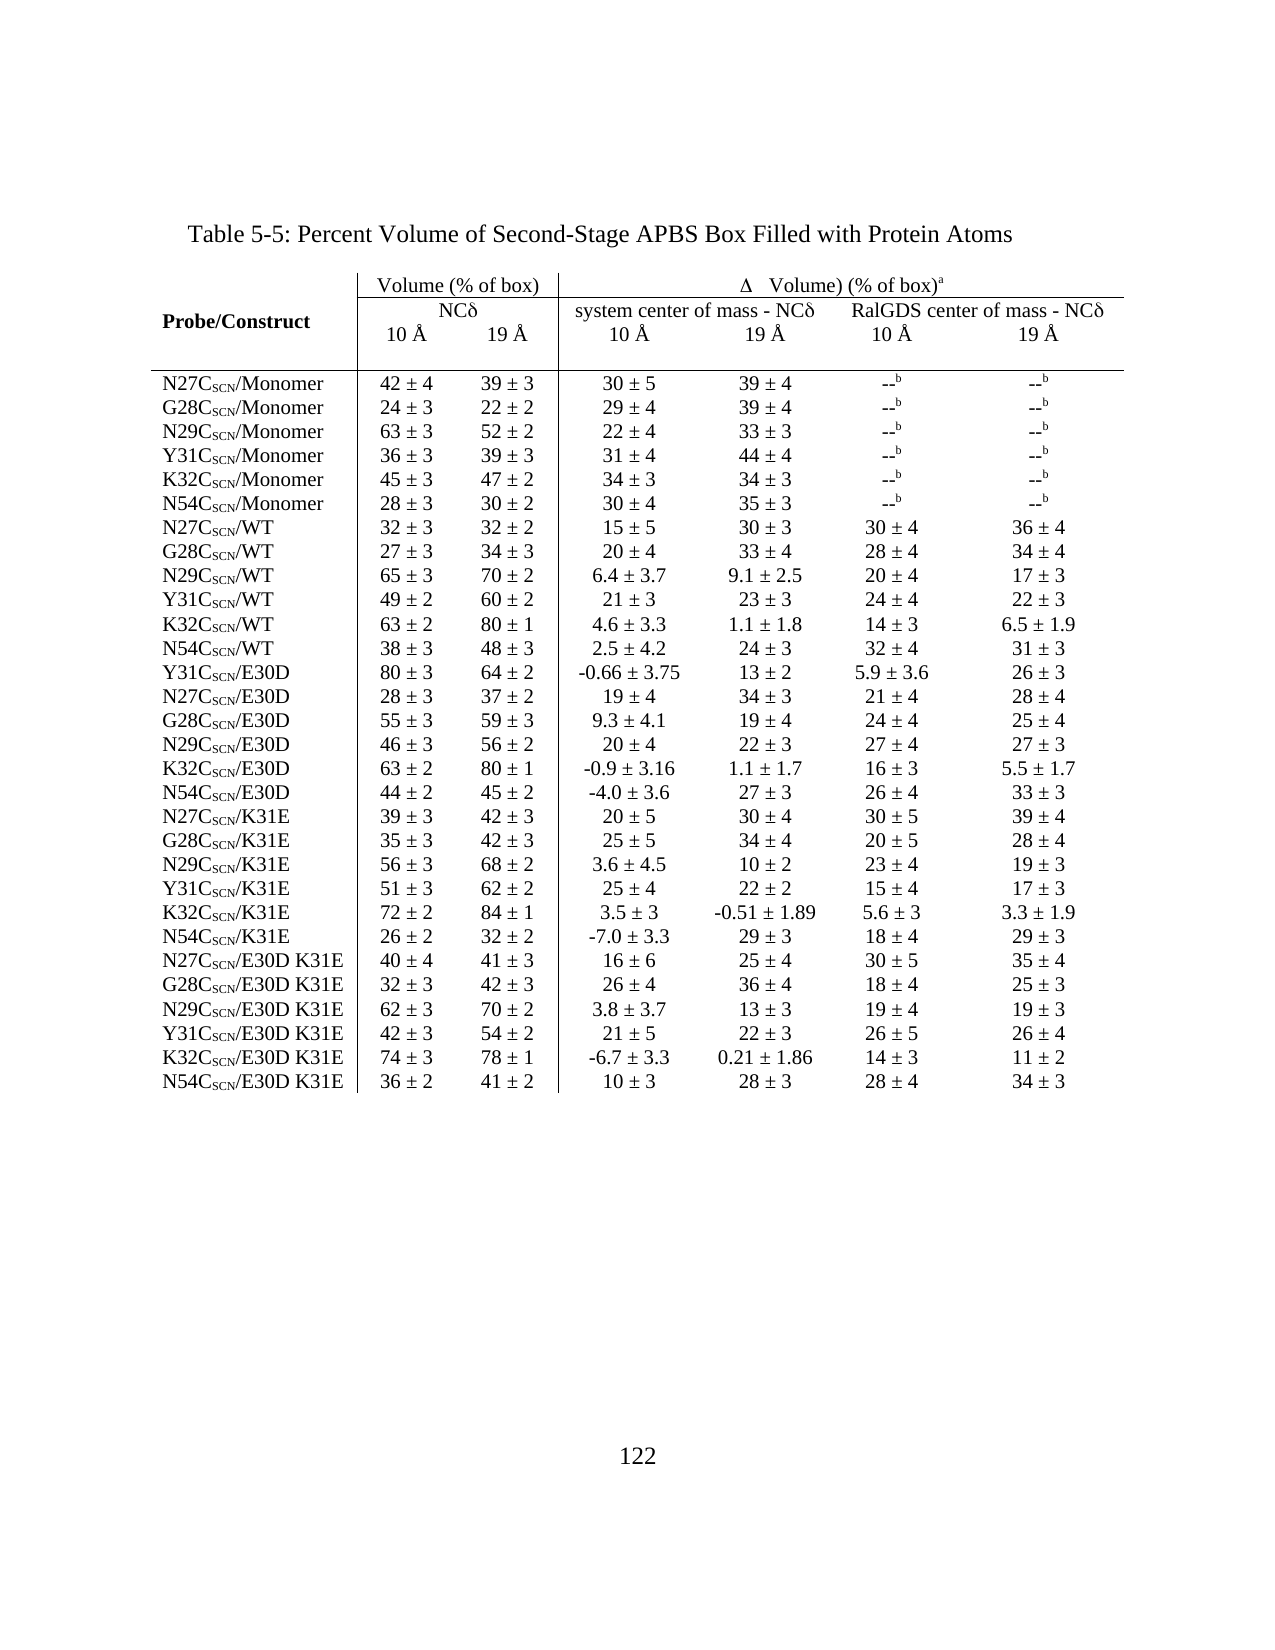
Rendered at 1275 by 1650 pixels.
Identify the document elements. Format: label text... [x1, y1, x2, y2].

table_cell N54CSCN/E30D K31E [151, 1069, 357, 1093]
table_cell K32CSCN/K31E [151, 900, 357, 924]
table_cell -6.7 ± 3.3 [559, 1045, 699, 1069]
table_header Volume (% of box) [358, 273, 558, 297]
table_cell 11 ± 2 [953, 1045, 1124, 1069]
table_cell 31 ± 4 [559, 443, 699, 467]
table_cell 28 ± 4 [953, 828, 1124, 852]
table_cell -0.9 ± 3.16 [559, 756, 699, 780]
table_cell 3.3 ± 1.9 [953, 900, 1124, 924]
table_cell N27CSCN/E30D [151, 684, 357, 708]
table_cell N29CSCN/WT [151, 563, 357, 587]
table_cell 3.6 ± 4.5 [559, 852, 699, 876]
table_cell --b [831, 395, 952, 419]
table_cell 33 ± 4 [699, 539, 831, 563]
table_cell 29 ± 3 [699, 924, 831, 948]
table_cell 70 ± 2 [456, 563, 558, 587]
table_cell 54 ± 2 [456, 1021, 558, 1044]
table_cell 22 ± 3 [699, 732, 831, 756]
table_cell Y31CSCN/E30D K31E [151, 1021, 357, 1044]
table_cell 34 ± 3 [559, 467, 699, 491]
table_cell 23 ± 3 [699, 588, 831, 611]
table_cell 42 ± 4 [358, 371, 456, 395]
table_cell G28CSCN/K31E [151, 828, 357, 852]
table_cell N27CSCN/K31E [151, 804, 357, 828]
table_cell 64 ± 2 [456, 660, 558, 684]
table_cell 31 ± 3 [953, 636, 1124, 659]
table_cell 19 ± 4 [559, 684, 699, 708]
table_cell 24 ± 4 [831, 588, 952, 611]
table_cell --b [831, 371, 952, 395]
table_cell N54CSCN/K31E [151, 924, 357, 948]
table_cell 24 ± 3 [358, 395, 456, 419]
table_cell 80 ± 3 [358, 660, 456, 684]
table_cell NC [358, 298, 558, 322]
table_cell 52 ± 2 [456, 419, 558, 443]
table_cell 34 ± 3 [953, 1069, 1124, 1093]
table_cell 20 ± 4 [559, 732, 699, 756]
table_cell 34 ± 3 [456, 539, 558, 563]
table_cell 9.3 ± 4.1 [559, 708, 699, 732]
table_cell 6.4 ± 3.7 [559, 563, 699, 587]
table_cell 56 ± 2 [456, 732, 558, 756]
table_cell 14 ± 3 [831, 1045, 952, 1069]
table_cell 78 ± 1 [456, 1045, 558, 1069]
table_cell 35 ± 3 [699, 491, 831, 515]
table_cell 35 ± 3 [358, 828, 456, 852]
table_cell 36 ± 4 [699, 973, 831, 996]
table_cell 63 ± 2 [358, 611, 456, 636]
table_cell 30 ± 4 [559, 491, 699, 515]
table_cell 24 ± 4 [831, 708, 952, 732]
table_cell 26 ± 4 [953, 1021, 1124, 1044]
table_cell 22 ± 3 [953, 588, 1124, 611]
table_cell N27CSCN/Monomer [151, 371, 357, 395]
table_cell 5.6 ± 3 [831, 900, 952, 924]
table_cell 25 ± 3 [953, 973, 1124, 996]
table_cell 13 ± 2 [699, 660, 831, 684]
table_cell 26 ± 2 [358, 924, 456, 948]
table_cell 26 ± 4 [559, 973, 699, 996]
table_cell 80 ± 1 [456, 756, 558, 780]
table_cell 39 ± 3 [358, 804, 456, 828]
table_cell 10 Å [358, 322, 456, 370]
table_cell 0.21 ± 1.86 [699, 1045, 831, 1069]
table_cell 36 ± 4 [953, 515, 1124, 539]
table_cell 42 ± 3 [456, 804, 558, 828]
table_cell -4.0 ± 3.6 [559, 780, 699, 804]
table_cell 15 ± 5 [559, 515, 699, 539]
table_cell 47 ± 2 [456, 467, 558, 491]
table_cell N54CSCN/Monomer [151, 491, 357, 515]
table_cell --b [953, 395, 1124, 419]
table_cell --b [831, 443, 952, 467]
table_cell 20 ± 4 [559, 539, 699, 563]
table_cell RalGDS center of mass - NC [831, 298, 1124, 322]
table_cell 33 ± 3 [699, 419, 831, 443]
table_cell 13 ± 3 [699, 996, 831, 1021]
table_cell N29CSCN/E30D K31E [151, 996, 357, 1021]
table_cell 10 Å [559, 322, 699, 370]
table_cell --b [953, 467, 1124, 491]
table_cell 19 ± 3 [953, 996, 1124, 1021]
table_cell 27 ± 3 [358, 539, 456, 563]
table_cell 39 ± 3 [456, 371, 558, 395]
table_cell 20 ± 4 [831, 563, 952, 587]
table_cell 42 ± 3 [456, 828, 558, 852]
table_cell 27 ± 3 [699, 780, 831, 804]
table_cell 49 ± 2 [358, 588, 456, 611]
table_cell -0.51 ± 1.89 [699, 900, 831, 924]
table_cell 19 Å [456, 322, 558, 370]
table_cell G28CSCN/Monomer [151, 395, 357, 419]
table_cell 10 ± 2 [699, 852, 831, 876]
table_cell 30 ± 4 [699, 804, 831, 828]
table_cell -7.0 ± 3.3 [559, 924, 699, 948]
table_cell --b [831, 491, 952, 515]
table_cell N27CSCN/E30D K31E [151, 948, 357, 972]
table_cell K32CSCN/WT [151, 611, 357, 636]
table_cell 20 ± 5 [559, 804, 699, 828]
table_cell 63 ± 3 [358, 419, 456, 443]
table_cell G28CSCN/WT [151, 539, 357, 563]
table_cell 17 ± 3 [953, 876, 1124, 900]
table_cell 59 ± 3 [456, 708, 558, 732]
table_cell 34 ± 4 [953, 539, 1124, 563]
table_cell 3.8 ± 3.7 [559, 996, 699, 1021]
table_cell 36 ± 3 [358, 443, 456, 467]
table_cell 10 Å [831, 322, 952, 370]
table_header Volume) (% of box)a [559, 273, 1124, 297]
table_cell --b [831, 467, 952, 491]
table_cell 28 ± 4 [831, 1069, 952, 1093]
table_cell 28 ± 3 [358, 491, 456, 515]
table_cell 60 ± 2 [456, 588, 558, 611]
table_cell 35 ± 4 [953, 948, 1124, 972]
table_cell 32 ± 2 [456, 515, 558, 539]
table_cell 22 ± 2 [456, 395, 558, 419]
table_cell 55 ± 3 [358, 708, 456, 732]
table_cell -0.66 ± 3.75 [559, 660, 699, 684]
table_cell 14 ± 3 [831, 611, 952, 636]
table_cell 37 ± 2 [456, 684, 558, 708]
table_cell 6.5 ± 1.9 [953, 611, 1124, 636]
table_cell 28 ± 3 [358, 684, 456, 708]
table_cell 48 ± 3 [456, 636, 558, 659]
table_cell 30 ± 4 [831, 515, 952, 539]
table_cell 39 ± 3 [456, 443, 558, 467]
table_cell 25 ± 4 [699, 948, 831, 972]
table_cell 42 ± 3 [358, 1021, 456, 1044]
table_cell 10 ± 3 [559, 1069, 699, 1093]
table_cell 38 ± 3 [358, 636, 456, 659]
table_cell 4.6 ± 3.3 [559, 611, 699, 636]
table_cell 30 ± 2 [456, 491, 558, 515]
table_cell 25 ± 5 [559, 828, 699, 852]
table_cell 29 ± 3 [953, 924, 1124, 948]
table_cell N29CSCN/K31E [151, 852, 357, 876]
table_cell 20 ± 5 [831, 828, 952, 852]
table_cell 33 ± 3 [953, 780, 1124, 804]
table_cell 28 ± 3 [699, 1069, 831, 1093]
table_cell 5.5 ± 1.7 [953, 756, 1124, 780]
table_cell system center of mass - NC [559, 298, 831, 322]
table_cell Y31CSCN/WT [151, 588, 357, 611]
table_cell 30 ± 3 [699, 515, 831, 539]
table_cell 32 ± 2 [456, 924, 558, 948]
table_cell 72 ± 2 [358, 900, 456, 924]
table_cell 32 ± 3 [358, 973, 456, 996]
table_cell 26 ± 3 [953, 660, 1124, 684]
table_cell 56 ± 3 [358, 852, 456, 876]
table_cell 27 ± 3 [953, 732, 1124, 756]
table_cell 39 ± 4 [953, 804, 1124, 828]
table_cell --b [953, 443, 1124, 467]
table_cell 5.9 ± 3.6 [831, 660, 952, 684]
table_cell 62 ± 3 [358, 996, 456, 1021]
table_cell 23 ± 4 [831, 852, 952, 876]
table_cell 3.5 ± 3 [559, 900, 699, 924]
table_cell 40 ± 4 [358, 948, 456, 972]
table_cell G28CSCN/E30D K31E [151, 973, 357, 996]
table_cell 26 ± 5 [831, 1021, 952, 1044]
table_cell 41 ± 2 [456, 1069, 558, 1093]
table_cell 45 ± 2 [456, 780, 558, 804]
table_cell 30 ± 5 [559, 371, 699, 395]
table_cell 28 ± 4 [831, 539, 952, 563]
table_header Probe/Construct [151, 273, 357, 370]
table_cell 24 ± 3 [699, 636, 831, 659]
table_cell 84 ± 1 [456, 900, 558, 924]
table_cell 21 ± 3 [559, 588, 699, 611]
table_cell 42 ± 3 [456, 973, 558, 996]
table_cell 46 ± 3 [358, 732, 456, 756]
table_cell N27CSCN/WT [151, 515, 357, 539]
table_cell 74 ± 3 [358, 1045, 456, 1069]
table_cell K32CSCN/E30D K31E [151, 1045, 357, 1069]
table_cell 22 ± 4 [559, 419, 699, 443]
table_cell 32 ± 3 [358, 515, 456, 539]
table_cell 39 ± 4 [699, 371, 831, 395]
table_cell 30 ± 5 [831, 804, 952, 828]
table_cell 63 ± 2 [358, 756, 456, 780]
table_cell 41 ± 3 [456, 948, 558, 972]
table_cell 26 ± 4 [831, 780, 952, 804]
table_cell 30 ± 5 [831, 948, 952, 972]
table_cell 19 ± 3 [953, 852, 1124, 876]
table_cell 25 ± 4 [559, 876, 699, 900]
table_cell 27 ± 4 [831, 732, 952, 756]
table_cell 17 ± 3 [953, 563, 1124, 587]
table_cell 19 ± 4 [699, 708, 831, 732]
table_cell N29CSCN/Monomer [151, 419, 357, 443]
table_cell 9.1 ± 2.5 [699, 563, 831, 587]
table_cell 22 ± 2 [699, 876, 831, 900]
table_cell 19 Å [953, 322, 1124, 370]
table_cell 19 Å [699, 322, 831, 370]
table_cell 21 ± 4 [831, 684, 952, 708]
table_cell N54CSCN/E30D [151, 780, 357, 804]
table_cell 51 ± 3 [358, 876, 456, 900]
table_cell N29CSCN/E30D [151, 732, 357, 756]
table_cell 68 ± 2 [456, 852, 558, 876]
table_cell Y31CSCN/K31E [151, 876, 357, 900]
table_cell 36 ± 2 [358, 1069, 456, 1093]
table_cell 1.1 ± 1.8 [699, 611, 831, 636]
table_cell 39 ± 4 [699, 395, 831, 419]
table_cell Y31CSCN/E30D [151, 660, 357, 684]
table_cell 1.1 ± 1.7 [699, 756, 831, 780]
table_cell 32 ± 4 [831, 636, 952, 659]
table_cell 44 ± 2 [358, 780, 456, 804]
table_cell 16 ± 6 [559, 948, 699, 972]
table_cell 34 ± 3 [699, 684, 831, 708]
table_cell 65 ± 3 [358, 563, 456, 587]
table_cell 80 ± 1 [456, 611, 558, 636]
table_cell 2.5 ± 4.2 [559, 636, 699, 659]
table_cell --b [953, 371, 1124, 395]
table_cell 44 ± 4 [699, 443, 831, 467]
table_cell 70 ± 2 [456, 996, 558, 1021]
table_cell 29 ± 4 [559, 395, 699, 419]
table_cell N54CSCN/WT [151, 636, 357, 659]
table_cell 28 ± 4 [953, 684, 1124, 708]
table_cell 15 ± 4 [831, 876, 952, 900]
table_cell 19 ± 4 [831, 996, 952, 1021]
table_cell --b [953, 419, 1124, 443]
table_cell 18 ± 4 [831, 973, 952, 996]
table_cell 34 ± 3 [699, 467, 831, 491]
table_cell --b [953, 491, 1124, 515]
table_cell 45 ± 3 [358, 467, 456, 491]
table_cell K32CSCN/E30D [151, 756, 357, 780]
table_cell 62 ± 2 [456, 876, 558, 900]
table_cell --b [831, 419, 952, 443]
table_cell 18 ± 4 [831, 924, 952, 948]
table_cell 22 ± 3 [699, 1021, 831, 1044]
table_cell 34 ± 4 [699, 828, 831, 852]
table_cell 16 ± 3 [831, 756, 952, 780]
table_cell Y31CSCN/Monomer [151, 443, 357, 467]
table_cell 21 ± 5 [559, 1021, 699, 1044]
table_cell K32CSCN/Monomer [151, 467, 357, 491]
table_cell 25 ± 4 [953, 708, 1124, 732]
table_cell G28CSCN/E30D [151, 708, 357, 732]
